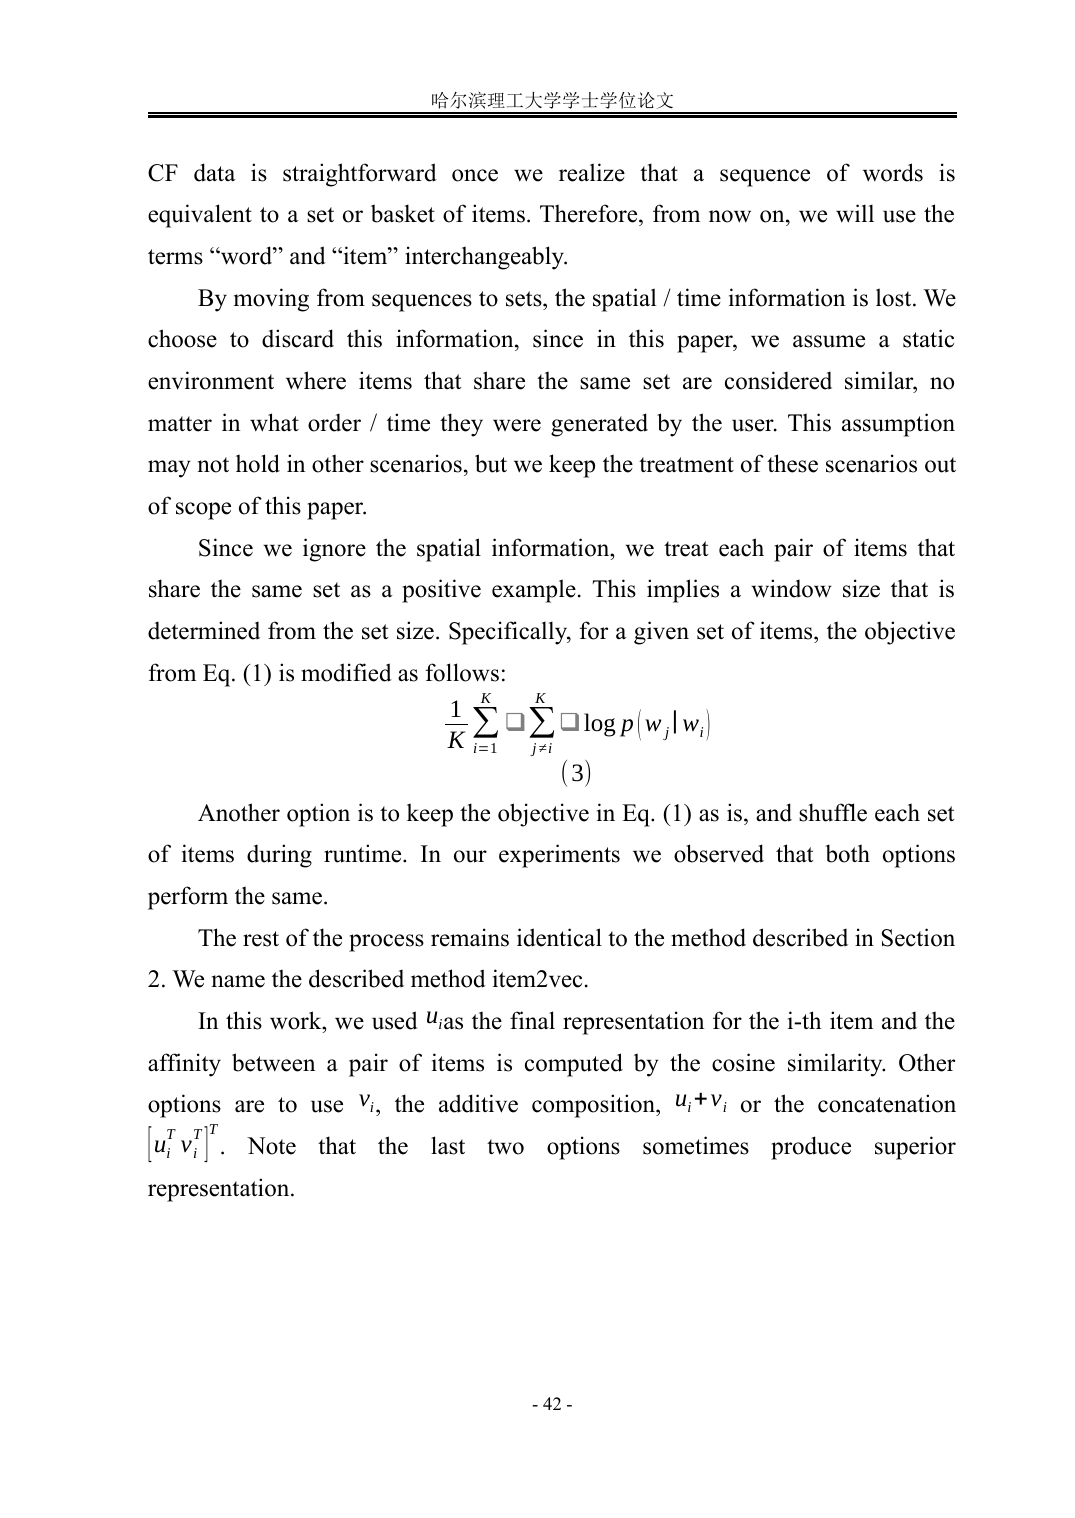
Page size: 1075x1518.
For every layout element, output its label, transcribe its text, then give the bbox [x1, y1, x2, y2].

text In this work, we used as the final representation for the i-th item and the affinity between a pair of items is computed by the cosine similarity. Other options are to use , the additive composition, or the concatenation . Note that the last two options sometimes produce superior representation. [148, 996, 957, 1204]
text By moving from sequences to sets, the spatial / time information is lost. We choose to discard this information, since in this paper, we assume a static environment where items that share the same set are considered similar, no matter in what order / time they were generated by the user. This assumption may not hold in other scenarios, but we keep the treatment of these scenarios out of scope of this paper. [148, 273, 957, 523]
text Another option is to keep the objective in Eq. (1) as is, and shuffle each set of items during runtime. In our experiments we observed that both options perform the same. [148, 788, 957, 913]
text Since we ignore the spatial information, we treat each pair of items that share the same set as a positive example. This implies a window size that is determined from the set size. Specifically, for a given set of items, the objective from Eq. (1) is modified as follows: [148, 523, 957, 689]
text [148, 148, 957, 273]
text The rest of the process remains identical to the method described in Section 2. We name the described method item2vec. [148, 913, 957, 996]
